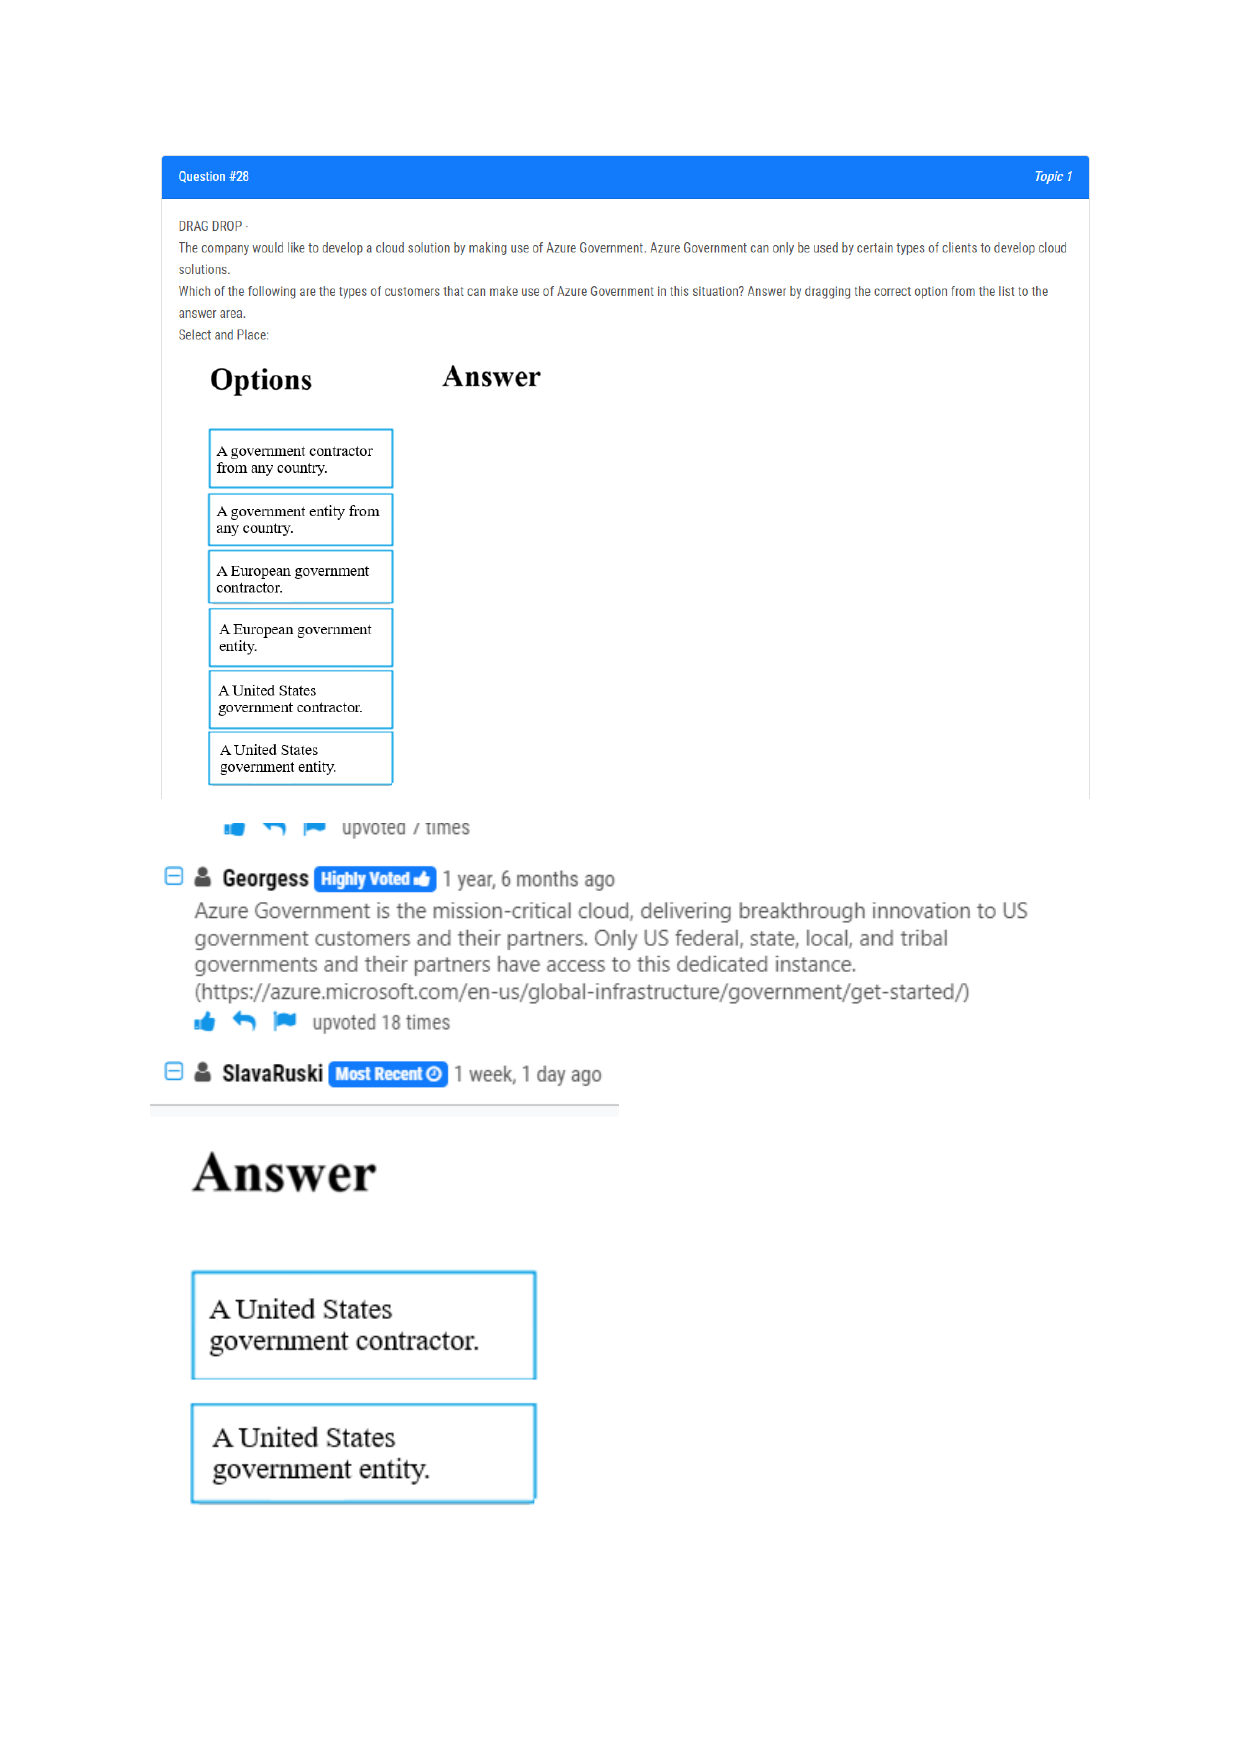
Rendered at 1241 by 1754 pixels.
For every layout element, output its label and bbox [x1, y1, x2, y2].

picture [150, 150, 1091, 799]
picture [150, 823, 1091, 1089]
picture [150, 1092, 619, 1574]
